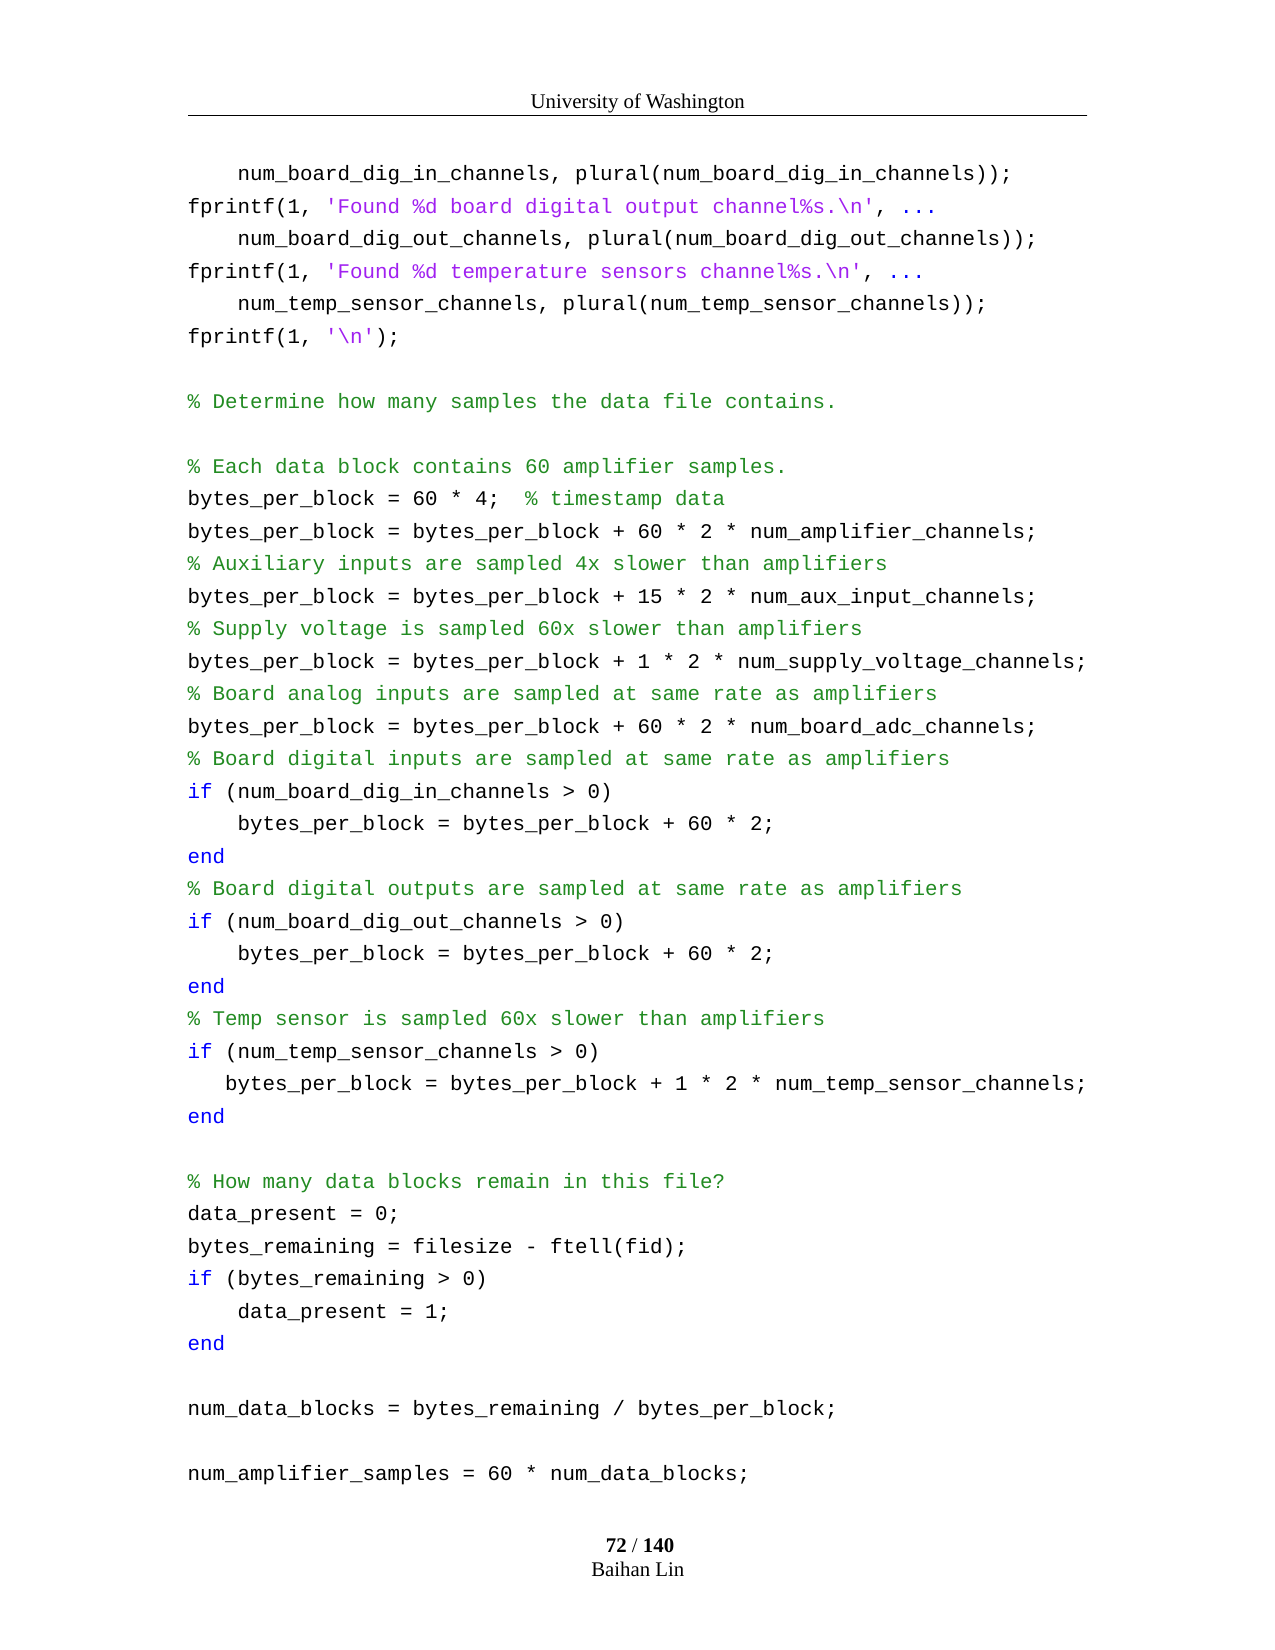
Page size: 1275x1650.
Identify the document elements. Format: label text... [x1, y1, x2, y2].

text bytes_per_block = bytes_per_block + 60 * 2 * num_amplifier_channels; [187, 516, 1087, 549]
text bytes_per_block = bytes_per_block + 1 * 2 * num_supply_voltage_channels; [187, 646, 1087, 679]
text bytes_per_block = bytes_per_block + 15 * 2 * num_aux_input_channels; [187, 581, 1087, 614]
text bytes_remaining = filesize - ftell(fid); [187, 1231, 1087, 1264]
text end [187, 1101, 1087, 1134]
text % How many data blocks remain in this file? [187, 1166, 1087, 1199]
text % Supply voltage is sampled 60x slower than amplifiers [187, 614, 1087, 646]
text bytes_per_block = bytes_per_block + 1 * 2 * num_temp_sensor_channels; [187, 1069, 1087, 1101]
text % Board digital outputs are sampled at same rate as amplifiers [187, 874, 1087, 906]
text num_board_dig_in_channels, plural(num_board_dig_in_channels)); [187, 159, 1087, 191]
text end [187, 1329, 1087, 1361]
text data_present = 0; [187, 1199, 1087, 1231]
text end [187, 841, 1087, 874]
text if (num_board_dig_out_channels > 0) [187, 906, 1087, 939]
text bytes_per_block = 60 * 4; % timestamp data [187, 484, 1087, 516]
text bytes_per_block = bytes_per_block + 60 * 2; [187, 939, 1087, 971]
text if (num_temp_sensor_channels > 0) [187, 1036, 1087, 1069]
text bytes_per_block = bytes_per_block + 60 * 2; [187, 809, 1087, 841]
text fprintf(1, 'Found %d temperature sensors channel%s.\n', ... [187, 256, 1087, 289]
text if (bytes_remaining > 0) [187, 1264, 1087, 1296]
text data_present = 1; [187, 1296, 1087, 1329]
text fprintf(1, '\n'); [187, 321, 1087, 354]
text num_amplifier_samples = 60 * num_data_blocks; [187, 1459, 1087, 1491]
text if (num_board_dig_in_channels > 0) [187, 776, 1087, 809]
text % Temp sensor is sampled 60x slower than amplifiers [187, 1004, 1087, 1036]
text end [187, 971, 1087, 1004]
text % Determine how many samples the data file contains. [187, 386, 1087, 419]
text num_data_blocks = bytes_remaining / bytes_per_block; [187, 1394, 1087, 1426]
text fprintf(1, 'Found %d board digital output channel%s.\n', ... [187, 191, 1087, 224]
text % Auxiliary inputs are sampled 4x slower than amplifiers [187, 549, 1087, 581]
text num_board_dig_out_channels, plural(num_board_dig_out_channels)); [187, 224, 1087, 256]
text % Board digital inputs are sampled at same rate as amplifiers [187, 744, 1087, 776]
text num_temp_sensor_channels, plural(num_temp_sensor_channels)); [187, 289, 1087, 321]
text % Board analog inputs are sampled at same rate as amplifiers [187, 679, 1087, 711]
text bytes_per_block = bytes_per_block + 60 * 2 * num_board_adc_channels; [187, 711, 1087, 744]
text % Each data block contains 60 amplifier samples. [187, 451, 1087, 484]
